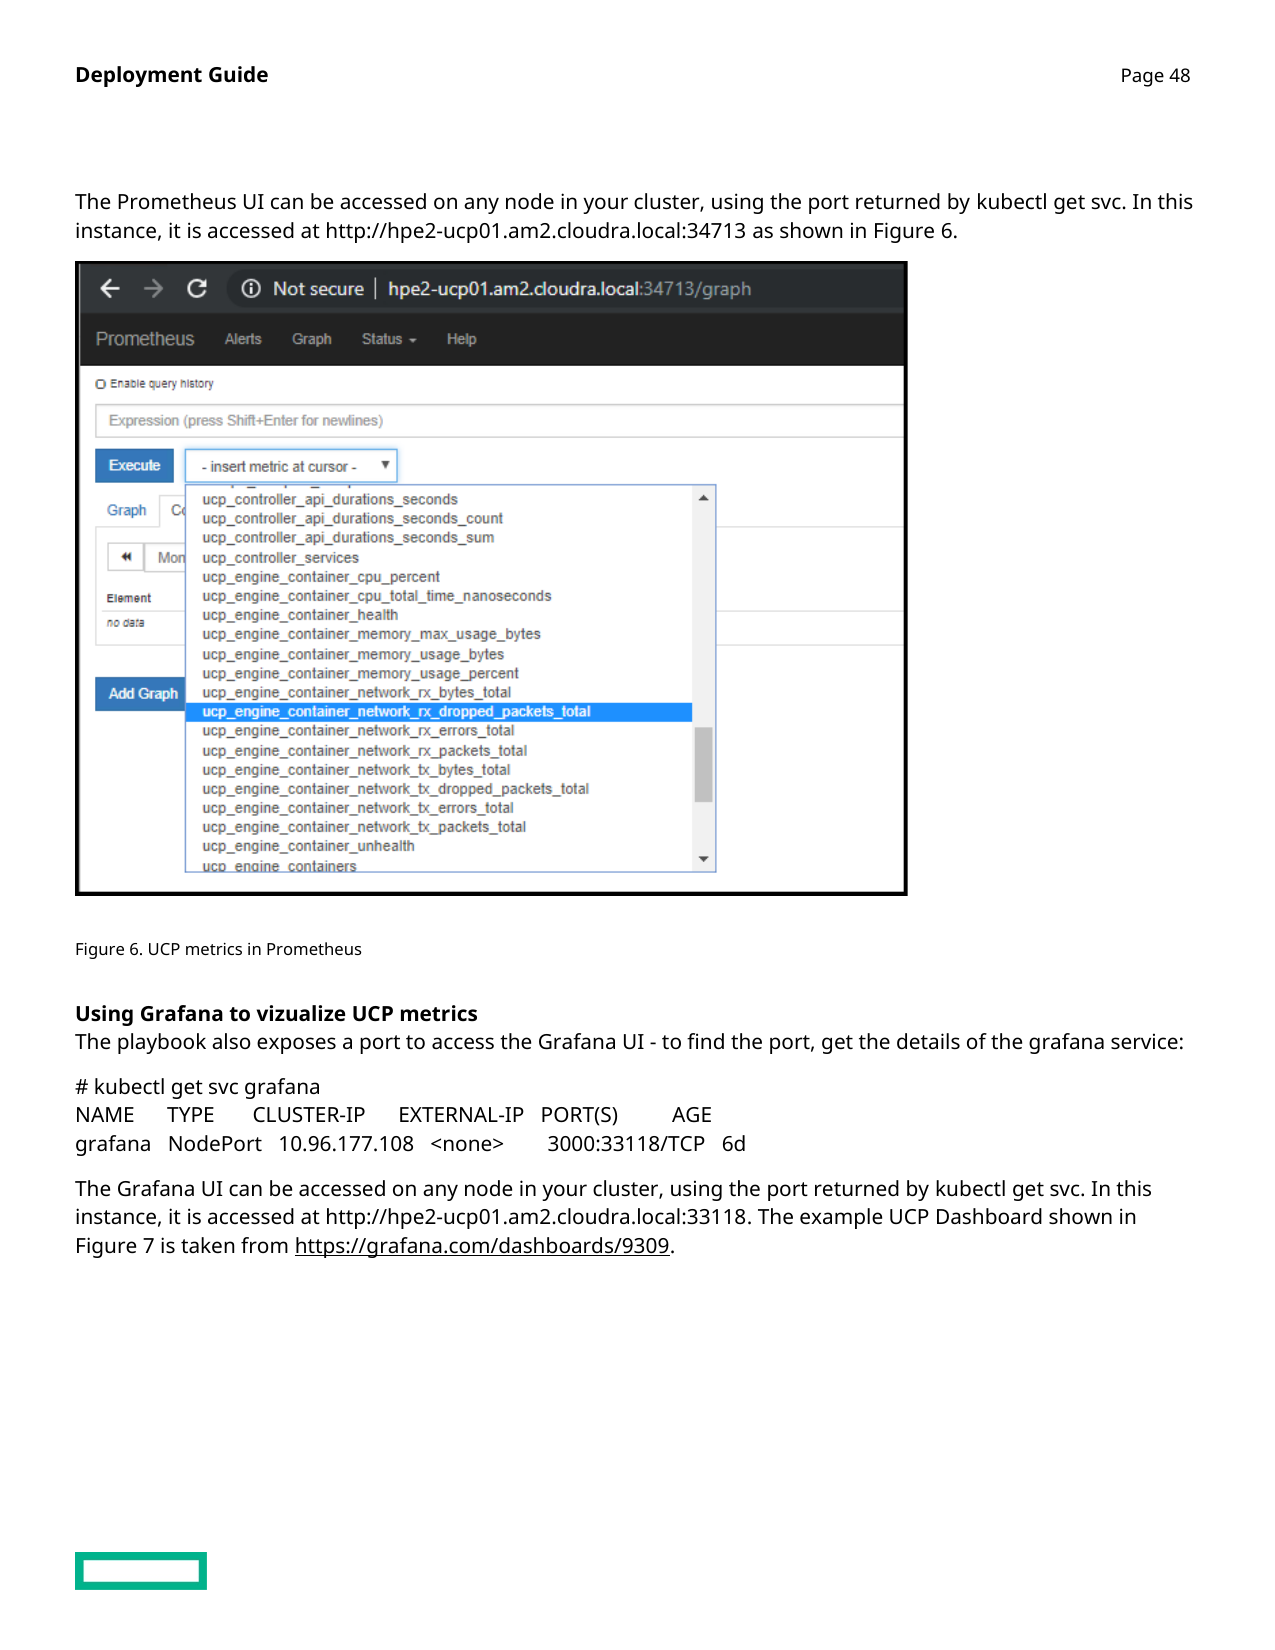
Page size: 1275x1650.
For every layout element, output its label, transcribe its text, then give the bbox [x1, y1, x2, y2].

subtitle Using Grafana to vizualize UCP metrics [75, 1002, 1200, 1027]
text The Prometheus UI can be accessed on any node in your cluster, using the port returned by kubectl get svc. In this instance, it is accessed at http://hpe2-ucp01.am2.cloudra.local:34713 as shown in Figure 6. [75, 187, 1200, 244]
text # kubectl get svc grafana NAME TYPE CLUSTER-IP EXTERNAL-IP PORT(S) AGE grafana NodePort 10.96.177.108 <none> 3000:33118/TCP 6d [75, 1072, 1200, 1157]
text The playbook also exposes a port to access the Grafana UI - to find the port, get the details of the grafana service: [75, 1027, 1200, 1055]
picture [75, 1552, 207, 1590]
picture [75, 261, 908, 896]
text The Grafana UI can be accessed on any node in your cluster, using the port returned by kubectl get svc. In this instance, it is accessed at http://hpe2-ucp01.am2.cloudra.local:33118. The example UCP Dashboard shown in Figure 7 is taken from https://grafana.com/dashboards/9309. [75, 1174, 1200, 1259]
text Figure 6. UCP metrics in Prometheus [75, 937, 1200, 960]
